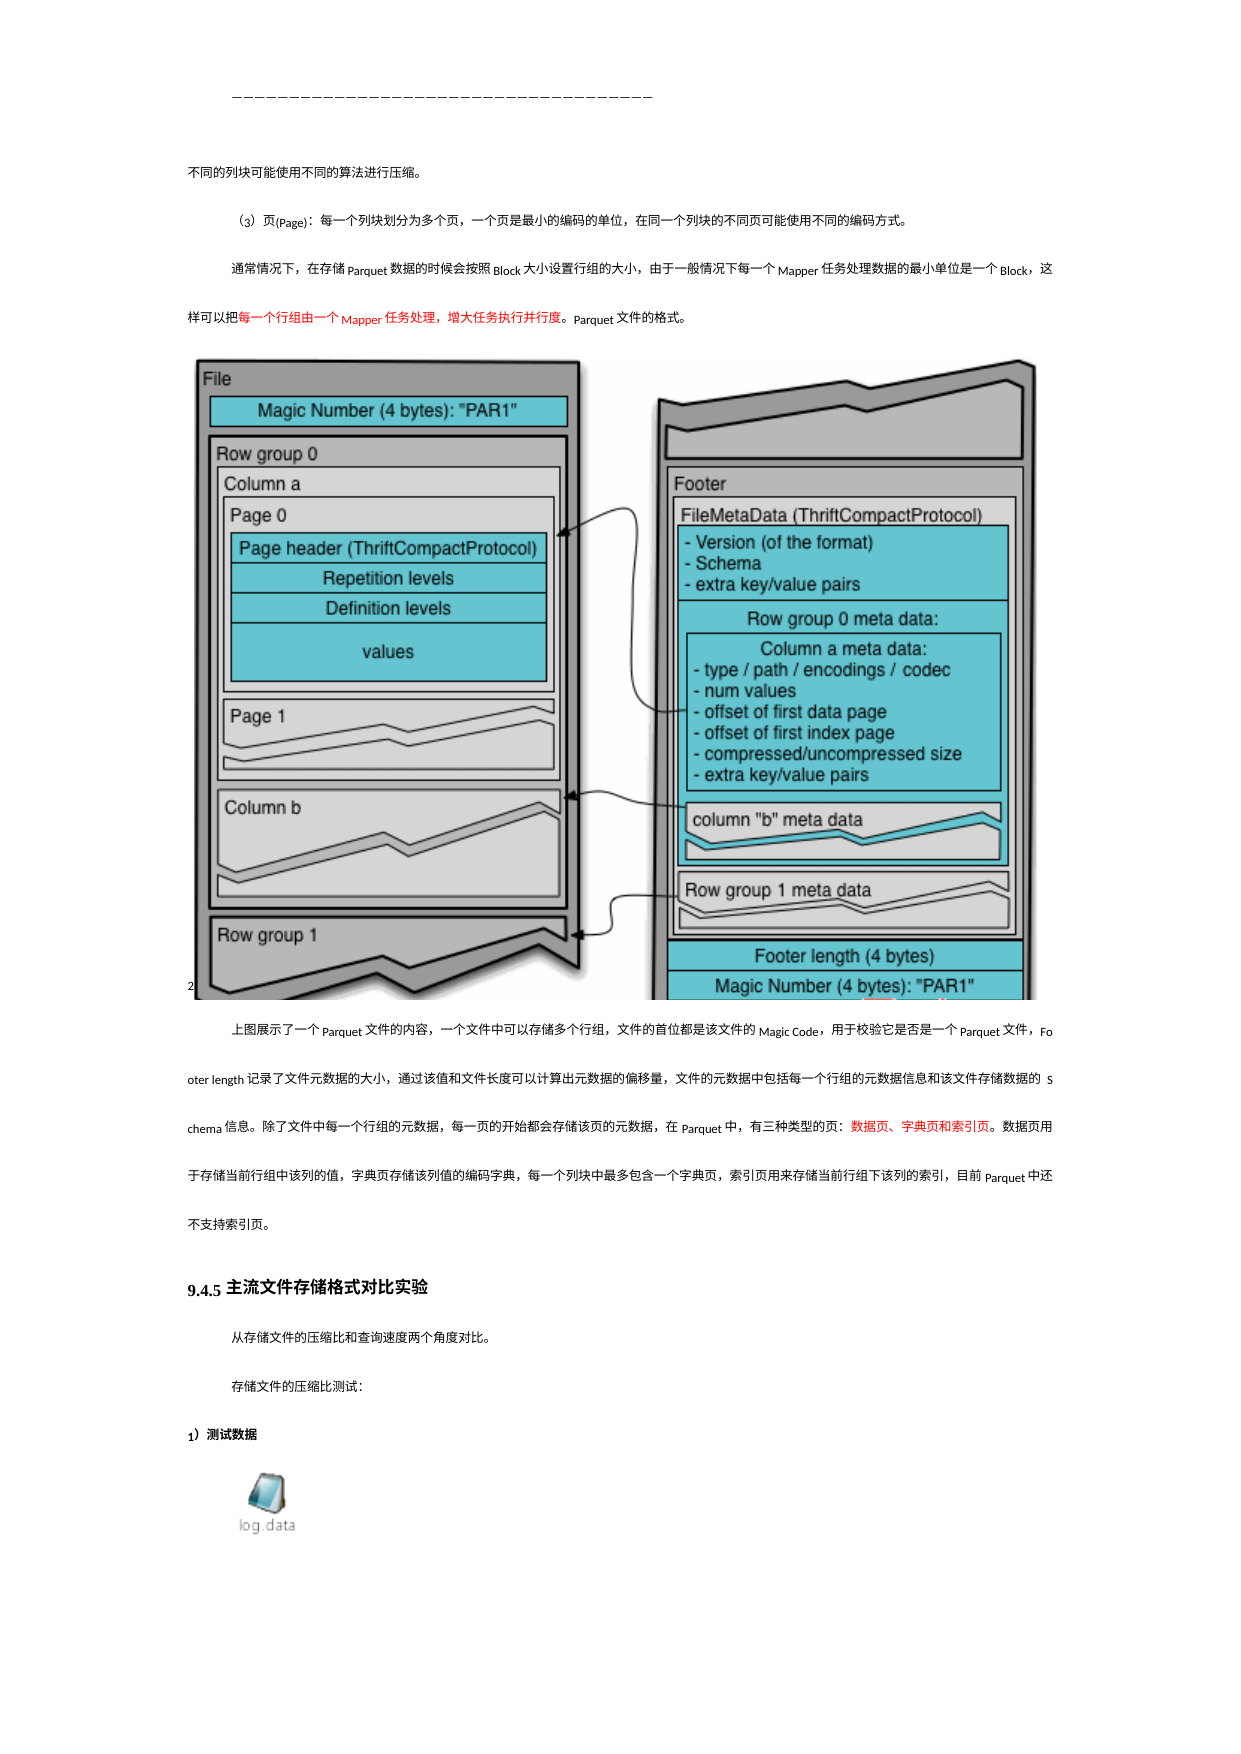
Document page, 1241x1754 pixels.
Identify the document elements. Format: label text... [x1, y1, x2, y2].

subtitle 9.4.5 主流文件存储格式对比实验 [187, 1262, 1053, 1327]
text 上图展示了一个Parquet文件的内容，一个文件中可以存储多个行组，文件的首位都是该文件的Magic Code，用于校验它是否是一个Parquet文件，Footer length记录了文件元数据的大小，通过该值和文件长度可以计算出元数据的偏移量，文件的元数据中包括每一个行组的元数据信息和该文件存储数据的Schema信息。除了文件中每一个行组的元数据，每一页的开始都会存储该页的元数据，在Parquet中，有三种类型的页：数据页、字典页和索引页。数据页用于存储当前行组中该列的值，字典页存储该列值的编码字典，每一个列块中最多包含一个字典页，索引页用来存储当前行组下该列的索引，目前Parquet中还不支持索引页。 [187, 1019, 1053, 1247]
text 从存储文件的压缩比和查询速度两个角度对比。 [187, 1327, 1053, 1360]
text 通常情况下，在存储Parquet数据的时候会按照Block大小设置行组的大小，由于一般情况下每一个Mapper任务处理数据的最小单位是一个Block，这样可以把每一个行组由一个Mapper任务处理，增大任务执行并行度。Parquet文件的格式。 [187, 259, 1053, 340]
text （2）列块(Column Chunk)：在一个行组中每一列保存在一个列块中，行组中的所有列连续的存储在这个行组文件中。一个列块中的值都是相同类型的，不同的列块可能使用不同的算法进行压缩。 [187, 162, 1053, 194]
text 存储文件的压缩比测试： [187, 1376, 1053, 1408]
picture [193, 356, 1037, 1000]
text （3）页(Page)：每一个列块划分为多个页，一个页是最小的编码的单位，在同一个列块的不同页可能使用不同的编码方式。 [187, 210, 1053, 243]
text 1）测试数据 [187, 1424, 1053, 1457]
